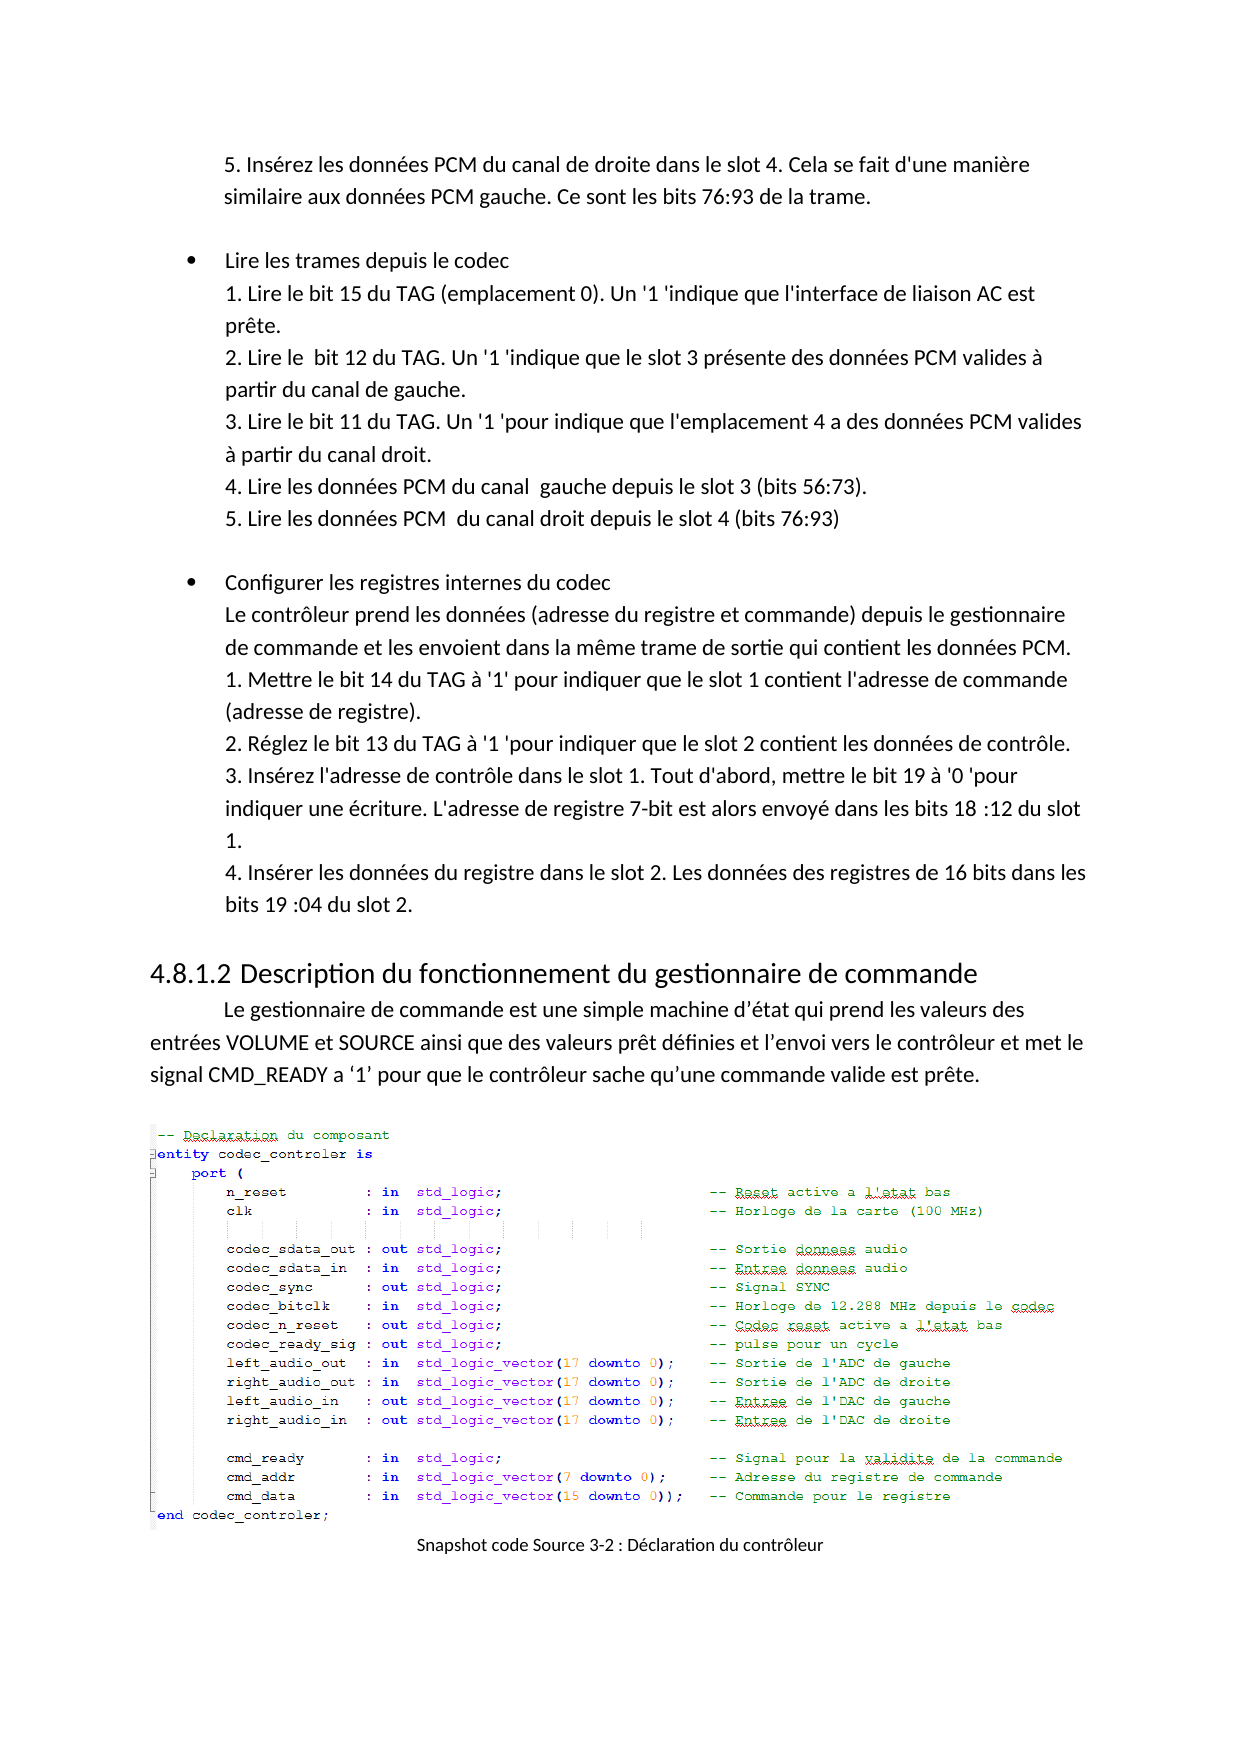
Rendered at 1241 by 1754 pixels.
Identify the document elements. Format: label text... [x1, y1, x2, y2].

list 4. Lire les données PCM du canal gauche depuis le slot 3 (bits 56:73). [225, 472, 1090, 500]
list 1. Mettre le bit 14 du TAG à '1' pour indiquer que le slot 1 contient l'adresse de commande (adresse de registre). [225, 665, 1090, 725]
list 2. Lire le bit 12 du TAG. Un '1 'indique que le slot 3 présente des données PCM valides à partir du canal de gauche. [225, 343, 1090, 403]
subtitle Description du fonctionnement du gestionnaire de commande [150, 955, 1090, 990]
list 3. Lire le bit 11 du TAG. Un '1 'pour indique que l'emplacement 4 a des données PCM valides à partir du canal droit. [225, 407, 1090, 468]
list Lire les trames depuis le codec [187, 247, 1090, 274]
list 3. Insérez l'adresse de contrôle dans le slot 1. Tout d'abord, mettre le bit 19 à '0 'pour indiquer une écriture. L'adresse de registre 7-bit est alors envoyé dans les bits 18 :12 du slot 1. [225, 762, 1090, 854]
list 2. Réglez le bit 13 du TAG à '1 'pour indiquer que le slot 2 contient les données de contrôle. [225, 729, 1090, 757]
picture [150, 1124, 1091, 1530]
text 5. Insérez les données PCM du canal de droite dans le slot 4. Cela se fait d'une manière similaire aux données PCM gauche. Ce sont les bits 76:93 de la trame. [224, 150, 1090, 210]
list 4. Insérer les données du registre dans le slot 2. Les données des registres de 16 bits dans les bits 19 :04 du slot 2. [225, 858, 1090, 918]
list Le contrôleur prend les données (adresse du registre et commande) depuis le gestionnaire de commande et les envoient dans la même trame de sortie qui contient les données PCM. [225, 601, 1090, 661]
list 5. Lire les données PCM du canal droit depuis le slot 4 (bits 76:93) [225, 504, 1090, 532]
list 1. Lire le bit 15 du TAG (emplacement 0). Un '1 'indique que l'interface de liaison AC est prête. [225, 279, 1090, 339]
text Le gestionnaire de commande est une simple machine d’état qui prend les valeurs des entrées VOLUME et SOURCE ainsi que des valeurs prêt définies et l’envoi vers le contrôleur et met le signal CMD_READY a ‘1’ pour que le contrôleur sache qu’une commande valide est prête. [150, 996, 1090, 1088]
list Configurer les registres internes du codec [187, 568, 1090, 596]
